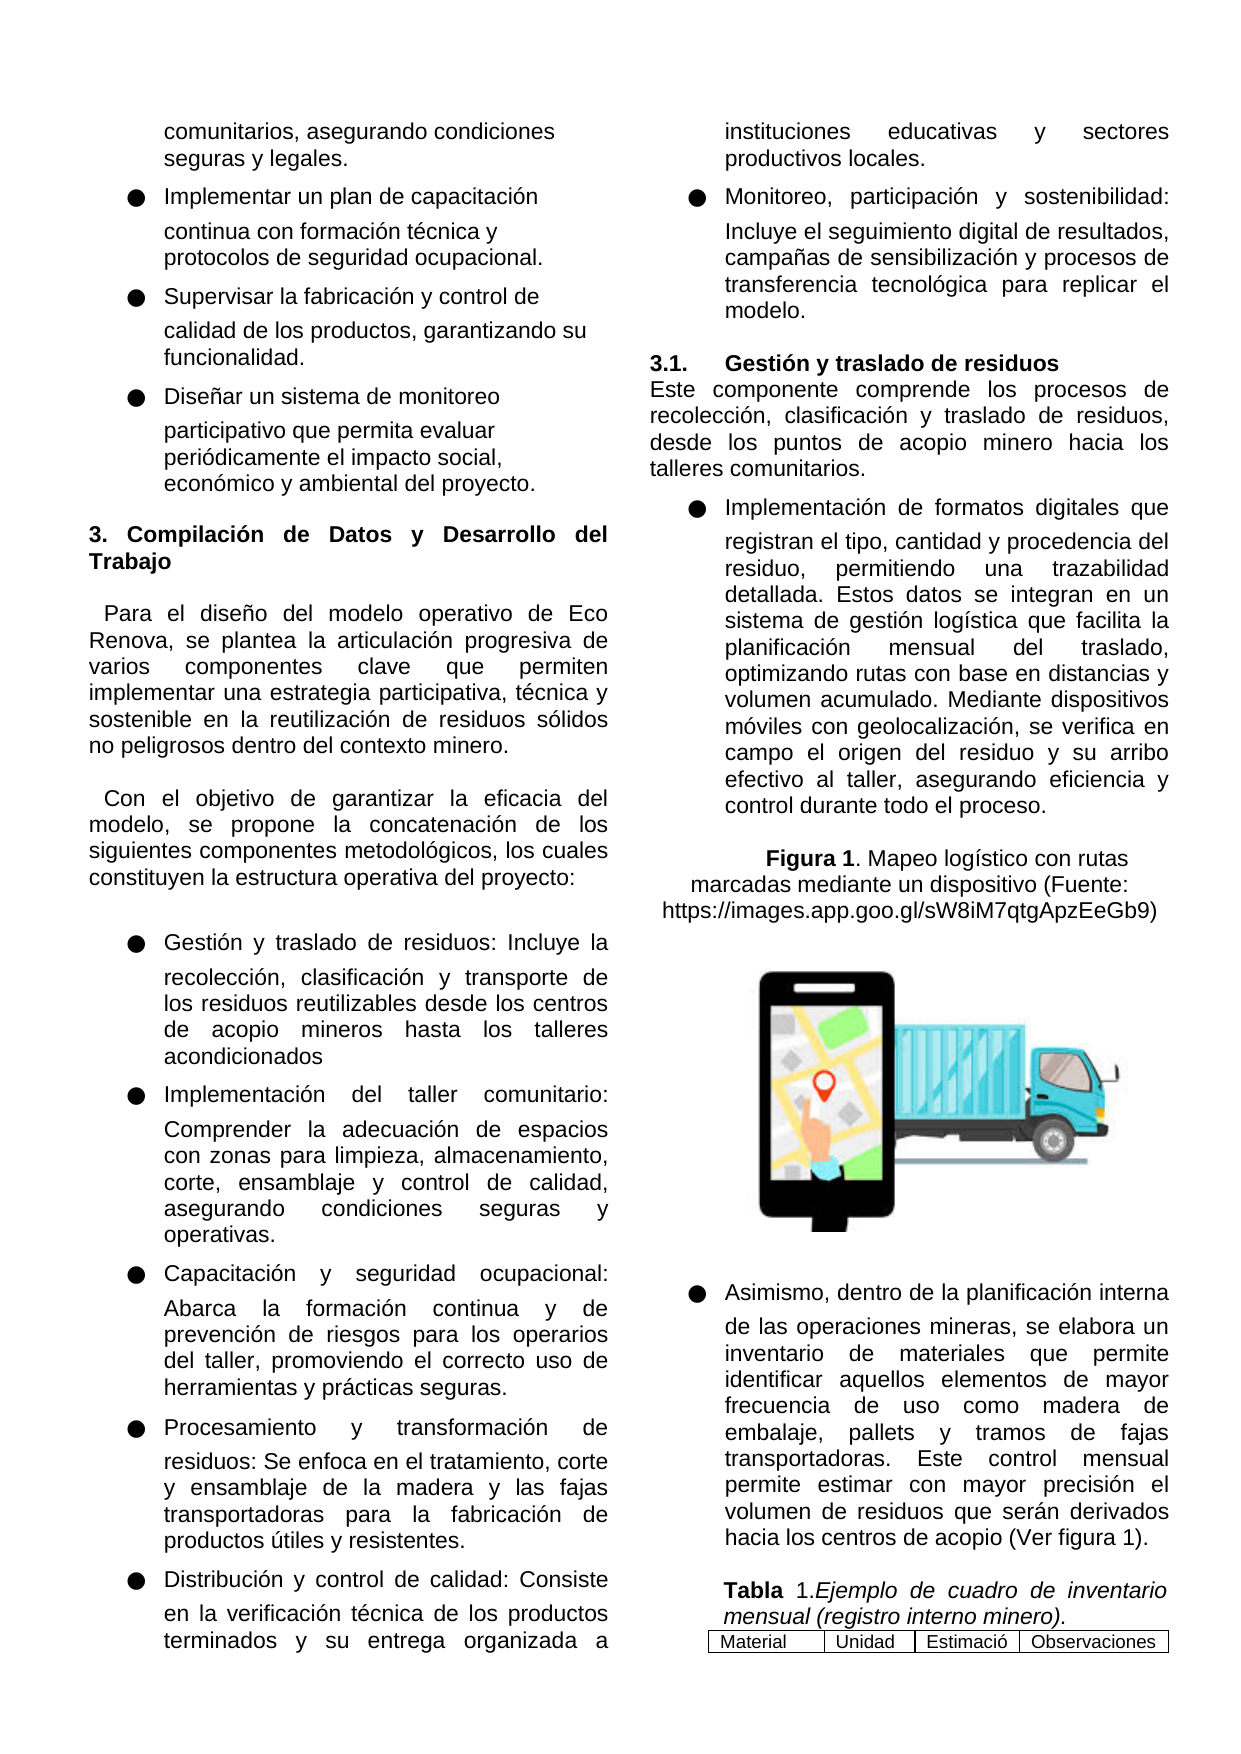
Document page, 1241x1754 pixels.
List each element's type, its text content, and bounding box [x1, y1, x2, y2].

list Supervisar la fabricación y control de calidad de los productos, garantizando su funcionalidad. [126, 271, 608, 370]
text Figura 1. Mapeo logístico con rutas marcadas mediante un dispositivo (Fuente: https://images.app.goo.gl/sW8iM7qtgApzEeGb9) [649, 844, 1169, 924]
list Distribución y control de calidad: Consiste en la verificación técnica de los productos terminados y su entrega organizada a instituciones educativas y sectores productivos locales. [687, 118, 1169, 171]
list Asimismo, dentro de la planificación interna de las operaciones mineras, se elabora un inventario de materiales que permite identificar aquellos elementos de mayor frecuencia de uso como madera de embalaje, pallets y tramos de fajas transportadoras. Este control mensual permite estimar con mayor precisión el volumen de residuos que serán derivados hacia los centros de acopio (Ver figura 1). [687, 1266, 1169, 1550]
picture [711, 956, 1148, 1232]
list Procesamiento y transformación de residuos: Se enfoca en el tratamiento, corte y ensamblaje de la madera y las fajas transportadoras para la fabricación de productos útiles y resistentes. [126, 1401, 608, 1553]
list Gestión y traslado de residuos: Incluye la recolección, clasificación y transporte de los residuos reutilizables desde los centros de acopio mineros hasta los talleres acondicionados [126, 917, 608, 1069]
text Este componente comprende los procesos de recolección, clasificación y traslado de residuos, desde los puntos de acopio minero hacia los talleres comunitarios. [649, 376, 1169, 481]
table_header Material utilizado [709, 1631, 824, 1652]
list Diseñar un sistema de monitoreo participativo que permita evaluar periódicamente el impacto social, económico y ambiental del proyecto. [126, 370, 608, 496]
list Distribución y control de calidad: Consiste en la verificación técnica de los productos terminados y su entrega organizada a instituciones educativas y sectores productivos locales. [126, 1553, 608, 1653]
text Con el objetivo de garantizar la eficacia del modelo, se propone la concatenación de los siguientes componentes metodológicos, los cuales constituyen la estructura operativa del proyecto: [89, 785, 608, 890]
text Tabla 1.Ejemplo de cuadro de inventario mensual (registro interno minero). [723, 1577, 1169, 1629]
table_header Estimación residuos [916, 1631, 1019, 1652]
text 3. Compilación de Datos y Desarrollo del Trabajo [89, 521, 608, 574]
list Implementación de formatos digitales que registran el tipo, cantidad y procedencia del residuo, permitiendo una trazabilidad detallada. Estos datos se integran en un sistema de gestión logística que facilita la planificación mensual del traslado, optimizando rutas con base en distancias y volumen acumulado. Mediante dispositivos móviles con geolocalización, se verifica en campo el origen del residuo y su arribo efectivo al taller, asegurando eficiencia y control durante todo el proceso. [687, 481, 1169, 818]
text 3.1. Gestión y traslado de residuos [649, 349, 1169, 376]
list Monitoreo, participación y sostenibilidad: Incluye el seguimiento digital de resultados, campañas de sensibilización y procesos de transferencia tecnológica para replicar el modelo. [687, 171, 1169, 323]
text Para el diseño del modelo operativo de Eco Renova, se plantea la articulación progresiva de varios componentes clave que permiten implementar una estrategia participativa, técnica y sostenible en la reutilización de residuos sólidos no peligrosos dentro del contexto minero. [89, 600, 608, 758]
table_header Observaciones [1020, 1631, 1168, 1652]
list Implementación del taller comunitario: Comprender la adecuación de espacios con zonas para limpieza, almacenamiento, corte, ensamblaje y control de calidad, asegurando condiciones seguras y operativas. [126, 1069, 608, 1248]
table_header Unidades usadas por mes [825, 1631, 914, 1652]
list Implementar un plan de capacitación continua con formación técnica y protocolos de seguridad ocupacional. [126, 171, 608, 271]
list Capacitación y seguridad ocupacional: Abarca la formación continua y de prevención de riesgos para los operarios del taller, promoviendo el correcto uso de herramientas y prácticas seguras. [126, 1248, 608, 1401]
